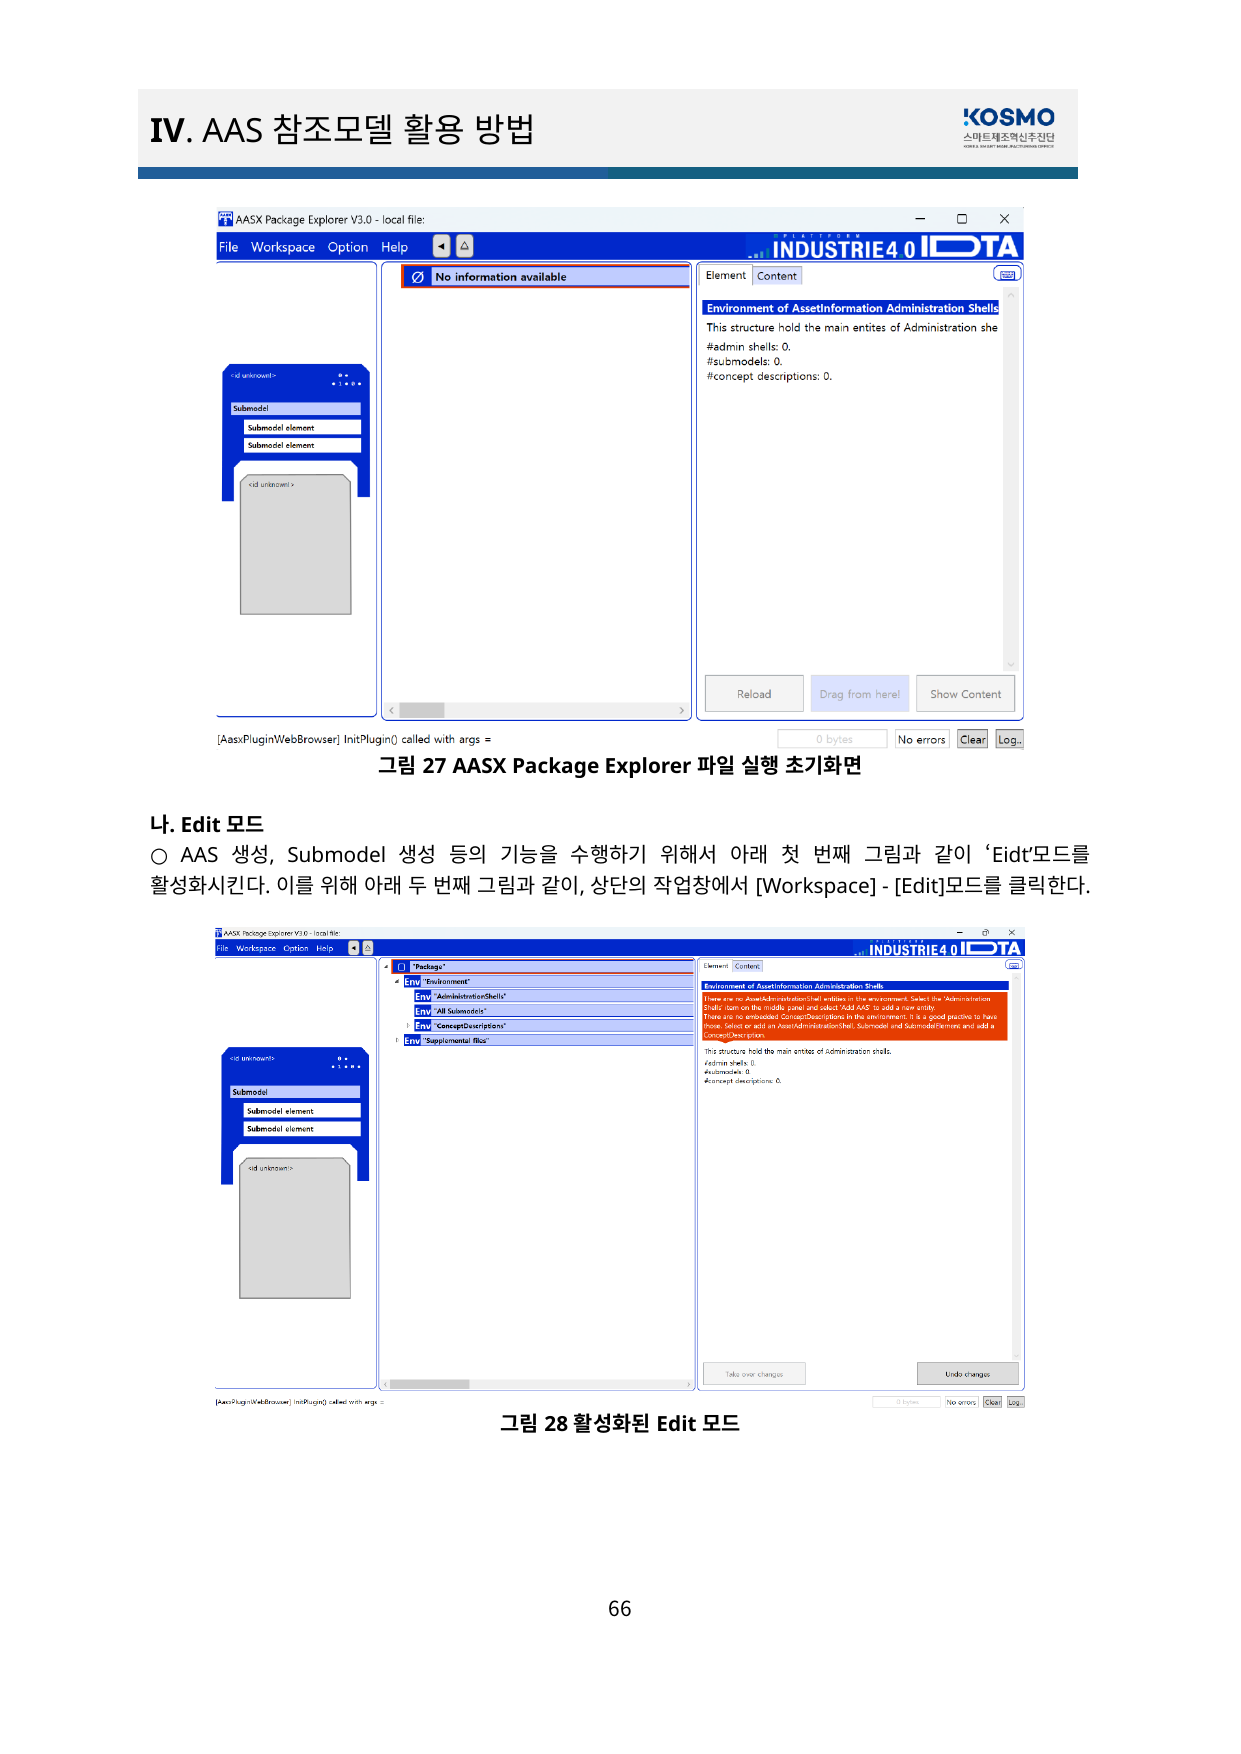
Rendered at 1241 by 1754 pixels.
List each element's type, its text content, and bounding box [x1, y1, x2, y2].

text 나. Edit 모드 [150, 808, 1090, 839]
picture [215, 927, 1025, 1408]
picture [963, 108, 1055, 148]
text ○ AAS 생성, Submodel 생성 등의 기능을 수행하기 위해서 아래 첫 번째 그림과 같이 ‘Eidt’모드를 활성화시킨다. 이를 위해 아래 두 번째 그림과 같이, 상단의 작업창에서 [Workspace] - [Edit]모드를 클릭한다. [150, 839, 1090, 899]
text 그림 27 AASX Package Explorer 파일 실행 초기화면 [150, 750, 1090, 780]
text 그림 28 활성화된 Edit 모드 [150, 1407, 1090, 1438]
picture [216, 207, 1024, 750]
